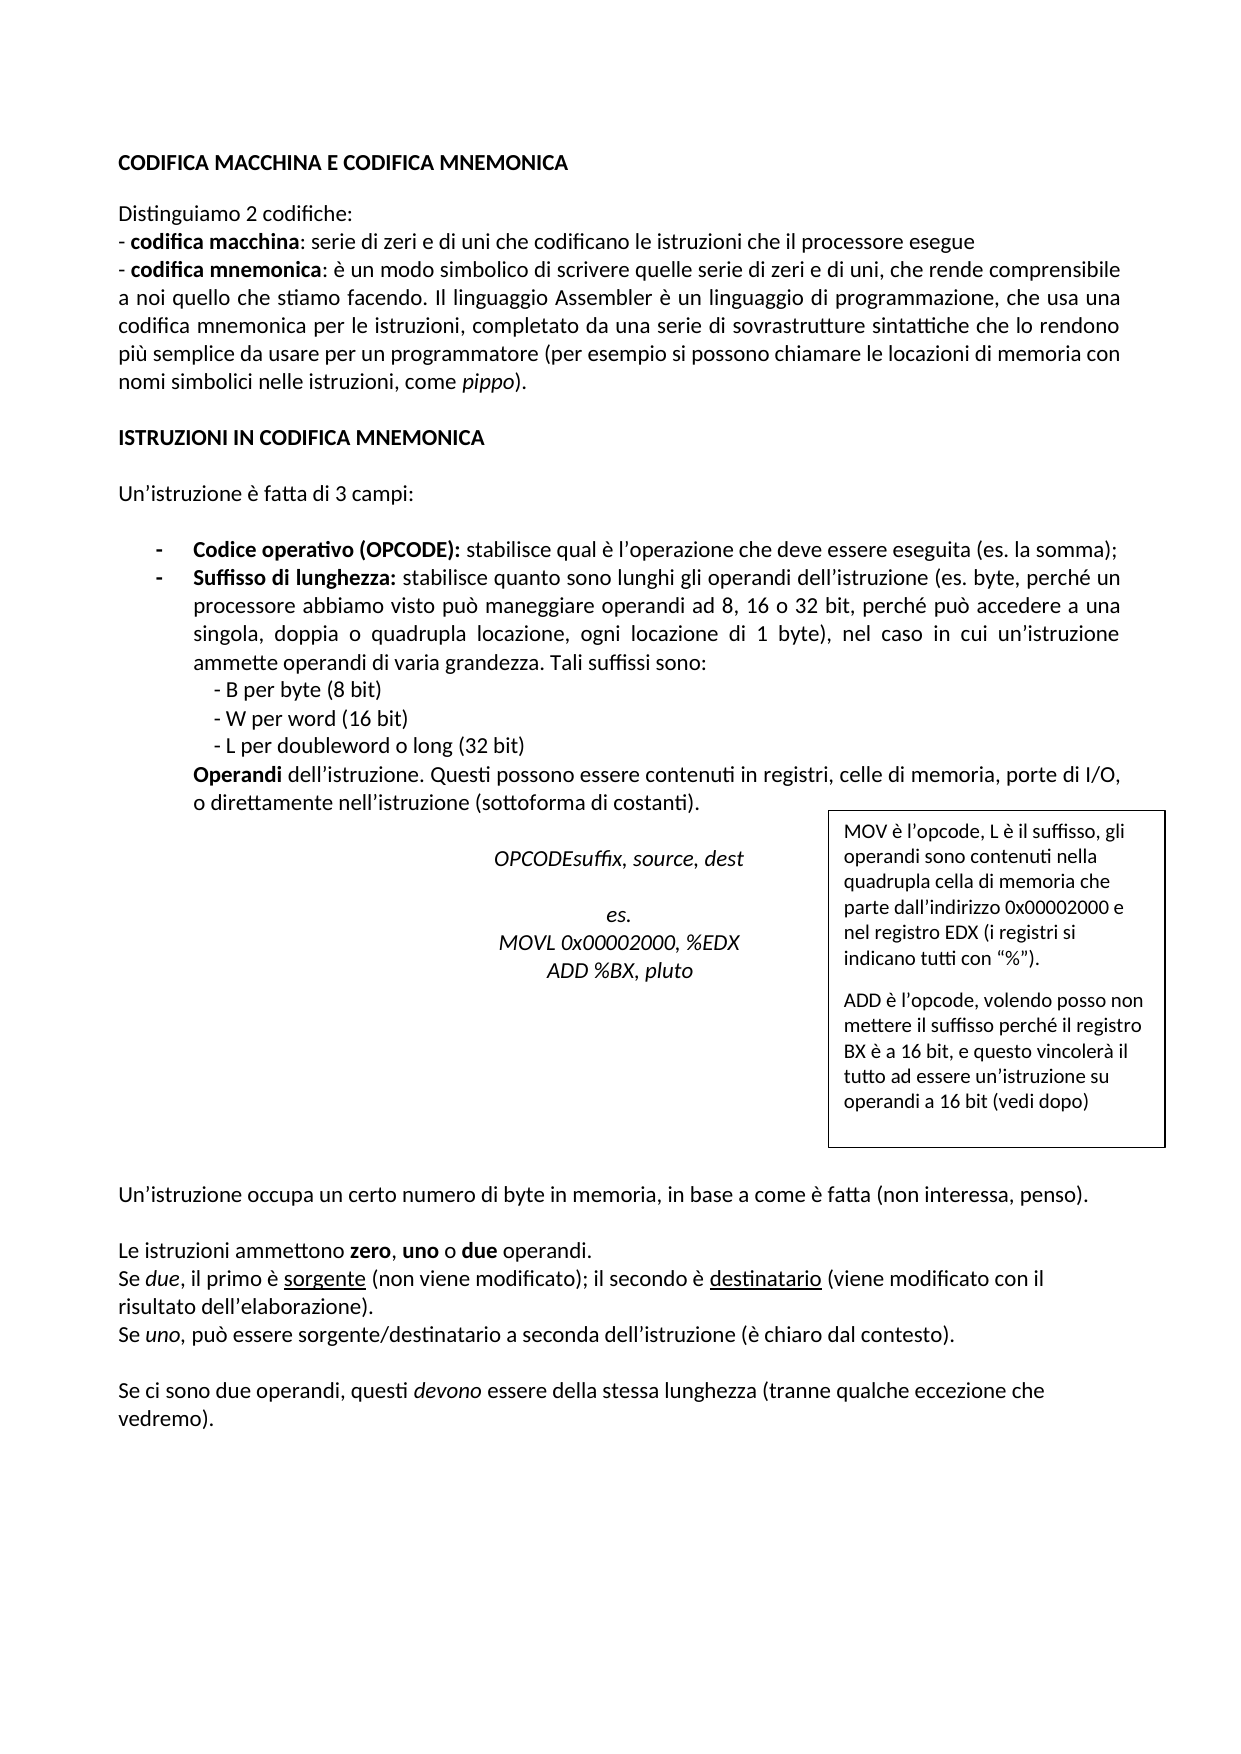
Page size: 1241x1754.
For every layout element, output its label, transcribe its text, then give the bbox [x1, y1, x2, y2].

text Se due, il primo è sorgente (non viene modificato); il secondo è destinatario (viene modificato con il risultato dell’elaborazione). [118, 1264, 1122, 1320]
text Distinguiamo 2 codifiche: [118, 199, 1122, 227]
text Se uno, può essere sorgente/destinatario a seconda dell’istruzione (è chiaro dal contesto). [118, 1320, 1122, 1348]
text Un’istruzione è fatta di 3 campi: [118, 479, 1122, 507]
text Un’istruzione occupa un certo numero di byte in memoria, in base a come è fatta (non interessa, penso). [118, 1180, 1122, 1208]
text CODIFICA MACCHINA E CODIFICA MNEMONICA [118, 148, 1122, 176]
list - B per byte (8 bit) [193, 676, 1122, 704]
list - L per doubleword o long (32 bit) [193, 732, 1122, 760]
text - codifica mnemonica: è un modo simbolico di scrivere quelle serie di zeri e di uni, che rende comprensibile a noi quello che stiamo facendo. Il linguaggio Assembler è un linguaggio di programmazione, che usa una codifica mnemonica per le istruzioni, completato da una serie di sovrastrutture sintattiche che lo rendono più semplice da usare per un programmatore (per esempio si possono chiamare le locazioni di memoria con nomi simbolici nelle istruzioni, come pippo). [118, 255, 1122, 395]
list Codice operativo (OPCODE): stabilisce qual è l’operazione che deve essere eseguita (es. la somma); [156, 536, 1122, 563]
text ADD %BX, pluto [118, 956, 828, 984]
text es. [118, 900, 828, 928]
list Operandi dell’istruzione. Questi possono essere contenuti in registri, celle di memoria, porte di I/O, o direttamente nell’istruzione (sottoforma di costanti). [193, 760, 1122, 816]
text Se ci sono due operandi, questi devono essere della stessa lunghezza (tranne qualche eccezione che vedremo). [118, 1376, 1122, 1432]
text MOVL 0x00002000, %EDX [118, 928, 828, 956]
text ISTRUZIONI IN CODIFICA MNEMONICA [118, 423, 1122, 451]
text OPCODEsuffix, source, dest [118, 844, 828, 872]
text - codifica macchina: serie di zeri e di uni che codificano le istruzioni che il processore esegue [118, 227, 1122, 255]
list Suffisso di lunghezza: stabilisce quanto sono lunghi gli operandi dell’istruzione (es. byte, perché un processore abbiamo visto può maneggiare operandi ad 8, 16 o 32 bit, perché può accedere a una singola, doppia o quadrupla locazione, ogni locazione di 1 byte), nel caso in cui un’istruzione ammette operandi di varia grandezza. Tali suffissi sono: [156, 563, 1122, 676]
text Le istruzioni ammettono zero, uno o due operandi. [118, 1236, 1122, 1264]
list - W per word (16 bit) [193, 704, 1122, 732]
